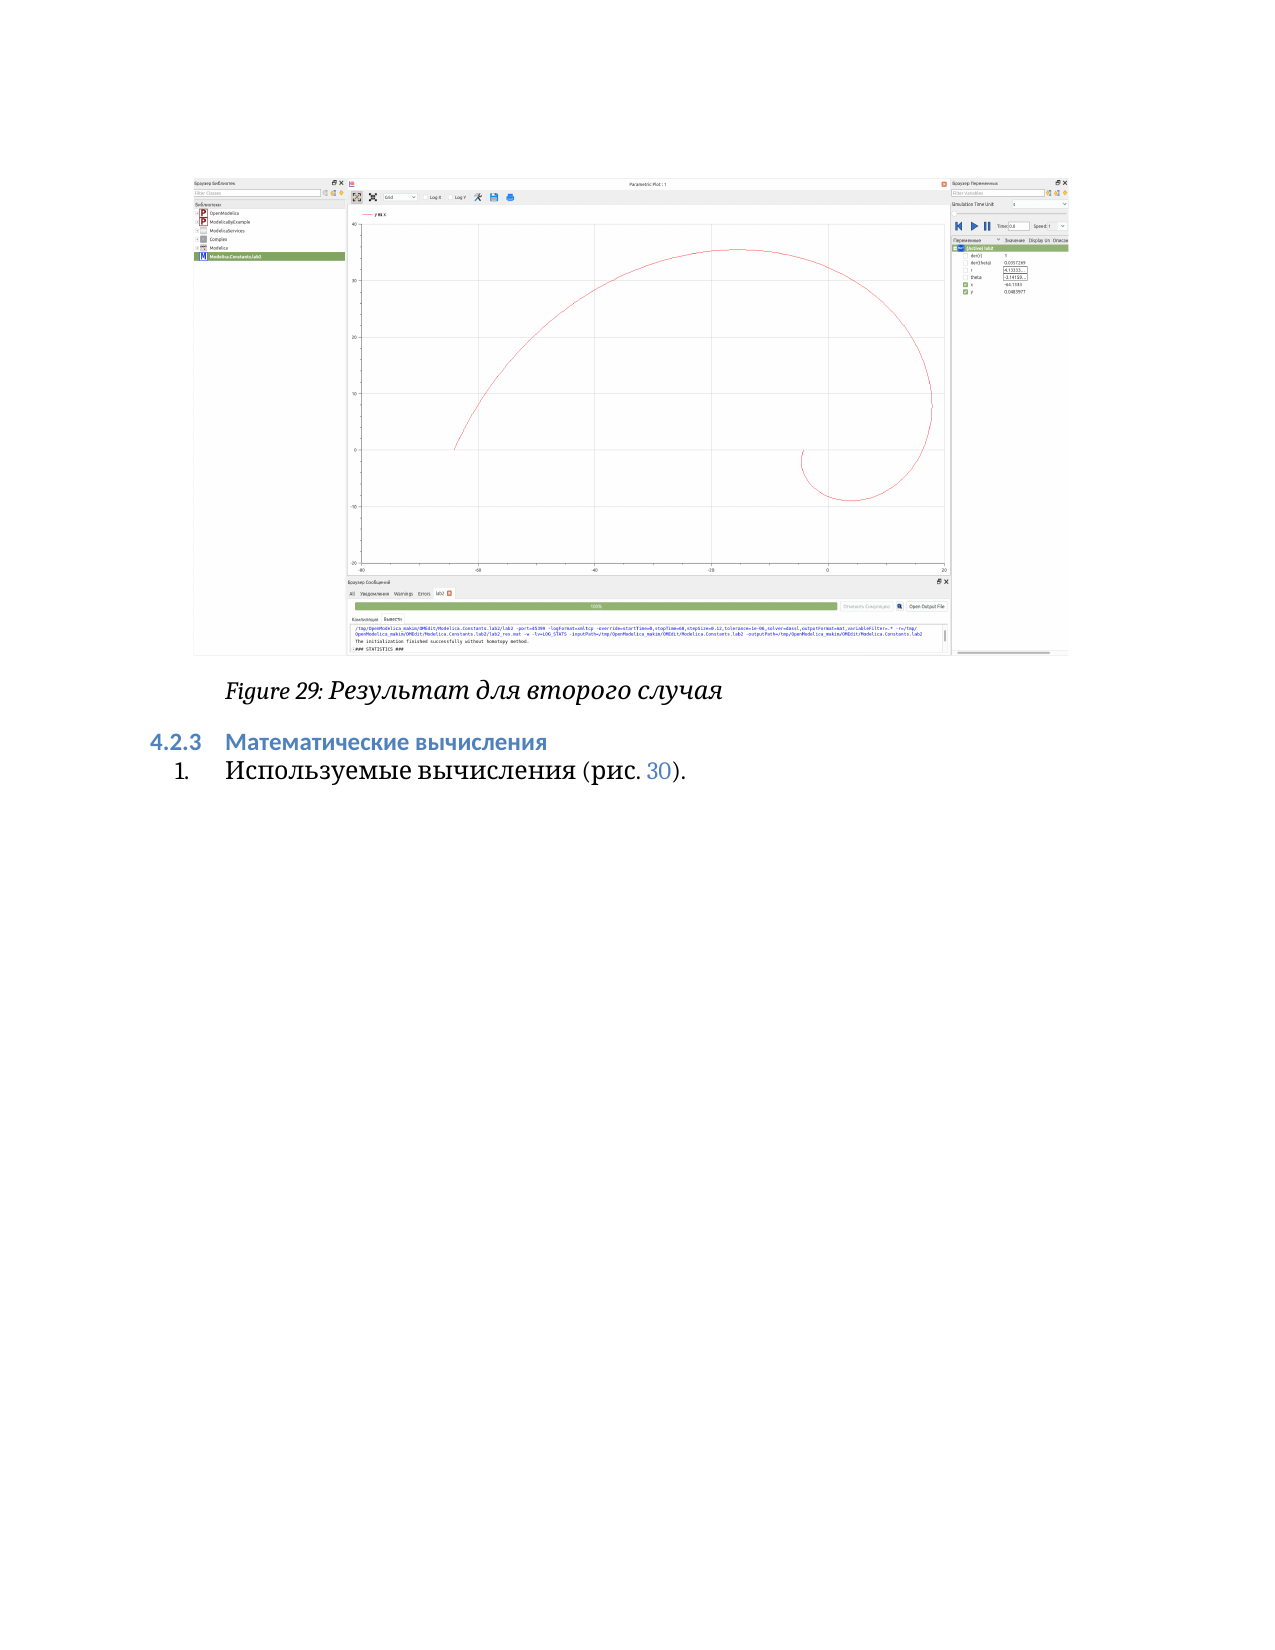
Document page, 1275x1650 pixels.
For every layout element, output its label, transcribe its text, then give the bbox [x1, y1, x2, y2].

picture [193, 178, 1069, 656]
list Figure 29: Результат для второго случая [175, 677, 1125, 706]
subtitle 4.2.3 Математические вычисления [150, 726, 1125, 757]
list Используемые вычисления (рис. 30). [175, 757, 1125, 786]
